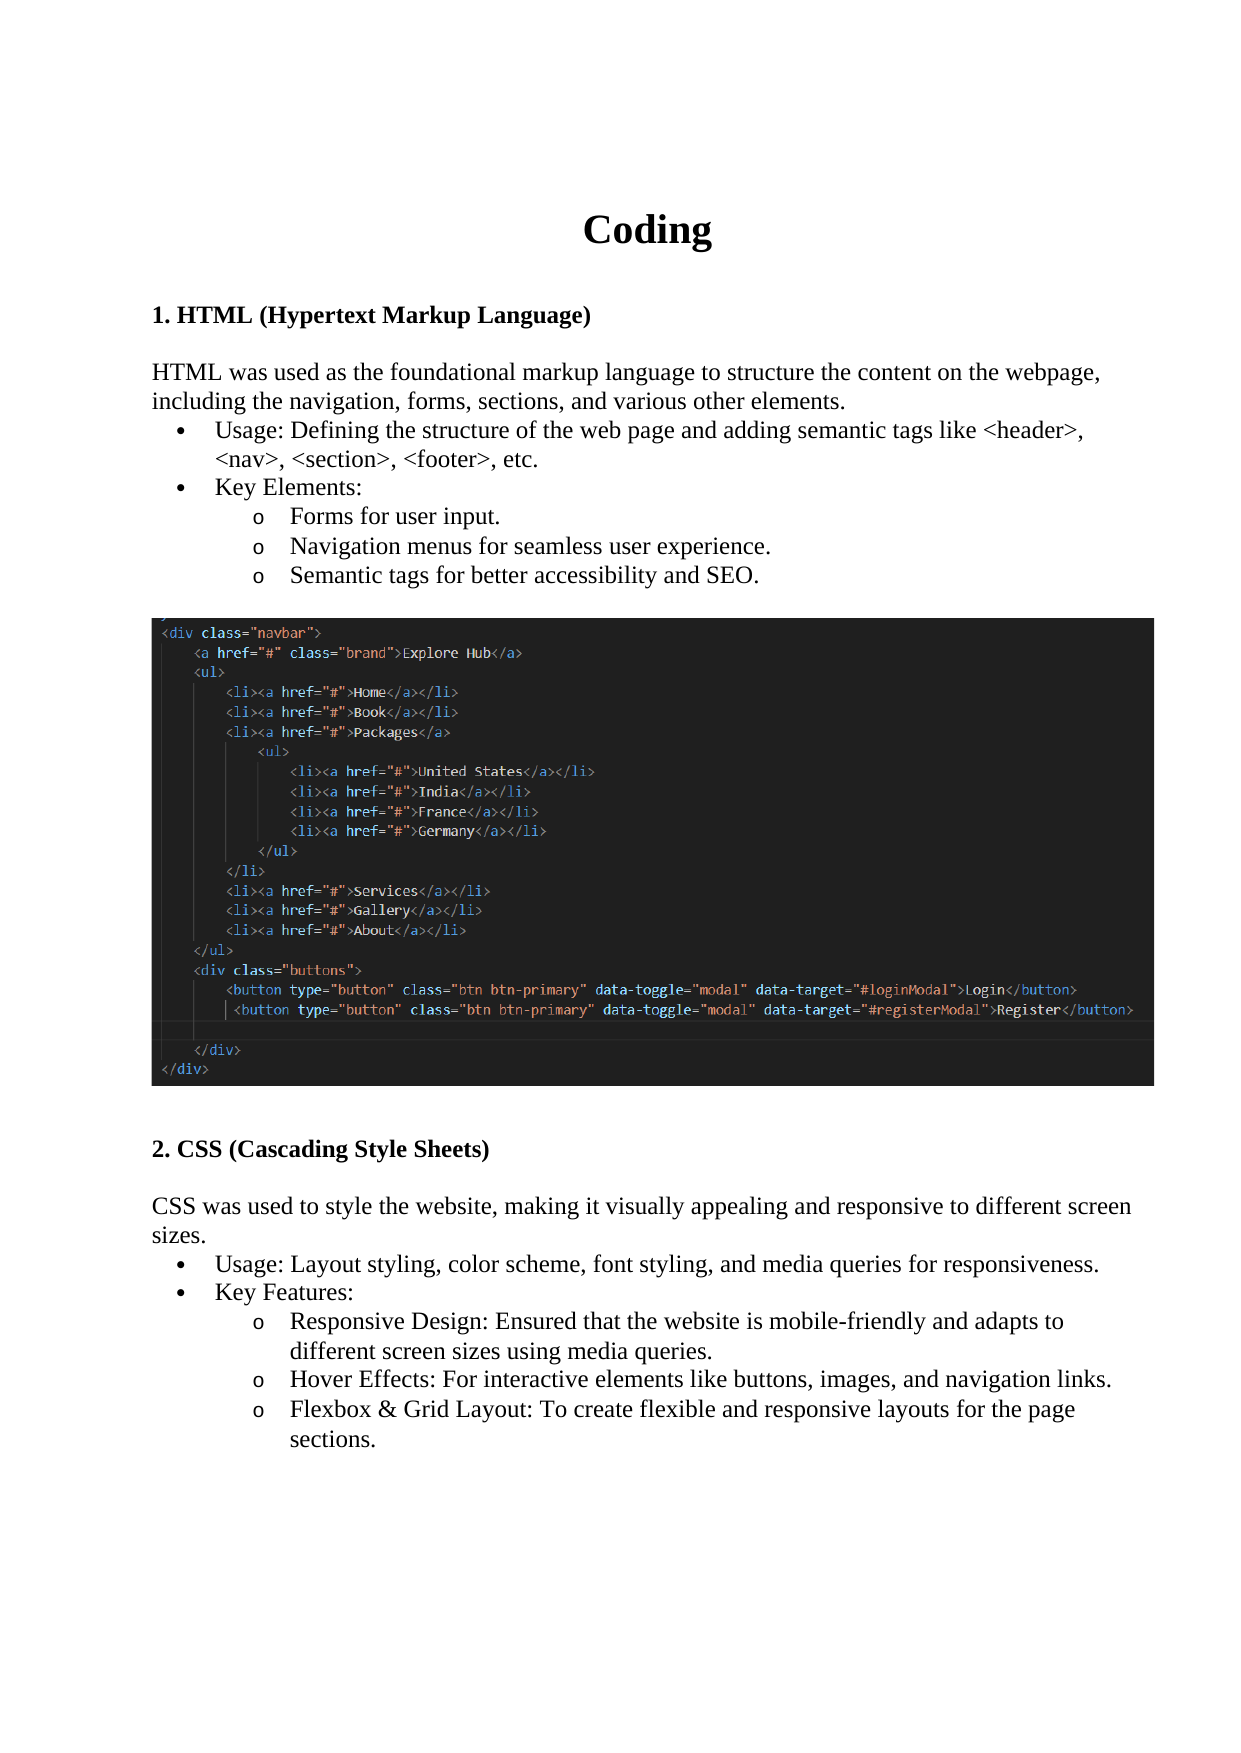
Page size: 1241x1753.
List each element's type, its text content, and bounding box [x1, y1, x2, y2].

list Responsive Design: Ensured that the website is mobile-friendly and adapts to different screen sizes using media queries. [252, 1306, 1143, 1364]
list Key Features: [177, 1277, 1143, 1306]
text 1. HTML (Hypertext Markup Language) [152, 300, 1143, 329]
picture [151, 618, 1155, 1086]
list Navigation menus for seamless user experience. [252, 531, 1143, 560]
list Usage: Layout styling, color scheme, font styling, and media queries for responsiveness. [177, 1249, 1143, 1277]
text CSS was used to style the website, making it visually appealing and responsive to different screen sizes. [152, 1191, 1143, 1249]
list Forms for user input. [252, 501, 1143, 531]
text Coding [152, 204, 1143, 252]
list Flexbox & Grid Layout: To create flexible and responsive layouts for the page sections. [252, 1394, 1143, 1452]
list Key Elements: [177, 472, 1143, 501]
list Hover Effects: For interactive elements like buttons, images, and navigation links. [252, 1364, 1143, 1394]
list Usage: Defining the structure of the web page and adding semantic tags like <header>, <nav>, <section>, <footer>, etc. [177, 415, 1143, 472]
text 2. CSS (Cascading Style Sheets) [152, 1134, 1143, 1162]
text HTML was used as the foundational markup language to structure the content on the webpage, including the navigation, forms, sections, and various other elements. [152, 357, 1143, 415]
list Semantic tags for better accessibility and SEO. [252, 560, 1143, 590]
